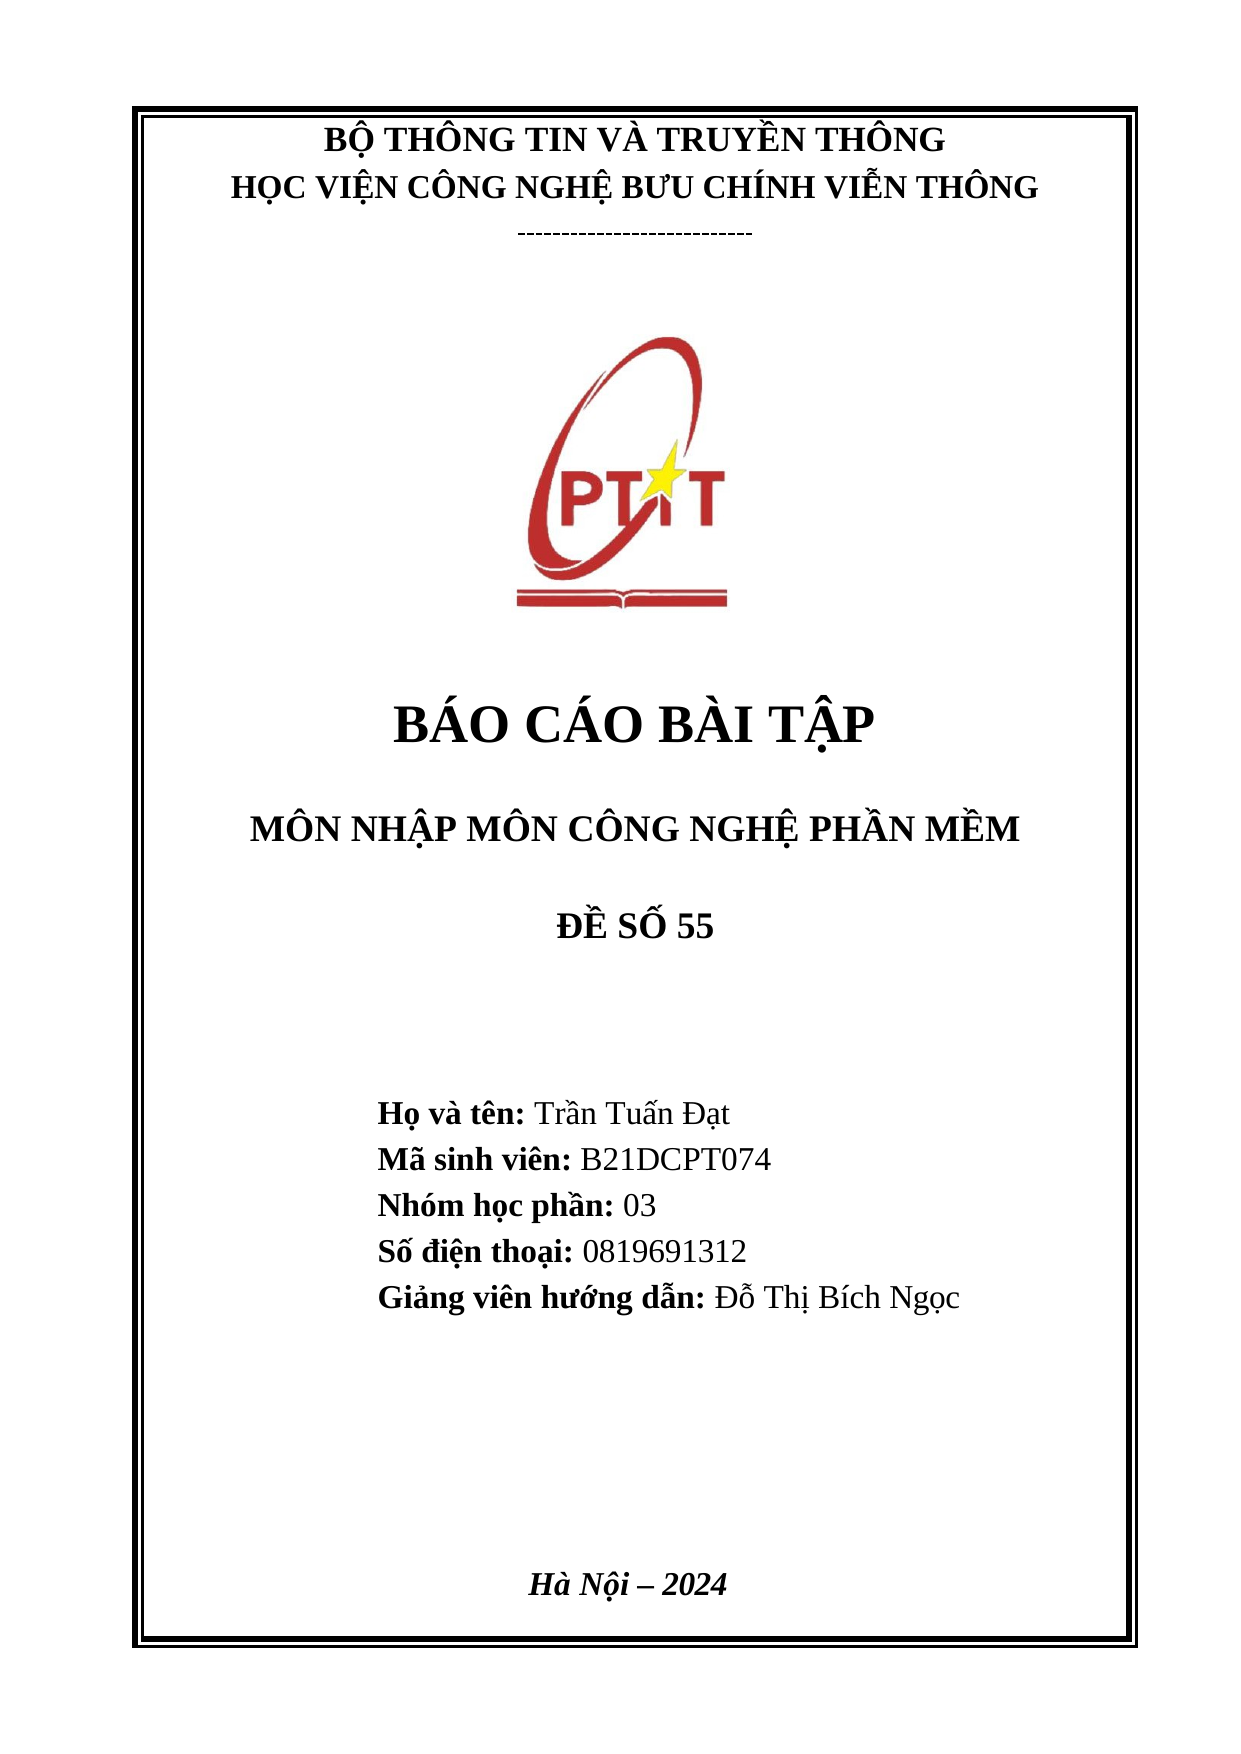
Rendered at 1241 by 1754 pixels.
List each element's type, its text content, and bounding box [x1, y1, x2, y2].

text Họ và tên: Trần Tuấn Đạt Mã sinh viên: B21DCPT074 Nhóm học phần: 03 [377, 1093, 776, 1223]
title BÁO CÁO BÀI TẬP [228, 692, 1042, 754]
picture [510, 334, 731, 613]
text Giảng viên hướng dẫn: Đỗ Thị Bích Ngọc [377, 1277, 1122, 1315]
text Số điện thoại: 0819691312 [377, 1231, 1122, 1269]
text MÔN NHẬP MÔN CÔNG NGHỆ PHẦN MỀM ĐỀ SỐ 55 [228, 807, 1042, 947]
text BỘ THÔNG TIN VÀ TRUYỀN THÔNG [228, 119, 1042, 159]
text HỌC VIỆN CÔNG NGHỆ BƯU CHÍNH VIỄN THÔNG [228, 168, 1042, 206]
text Hà Nội – 2024 [148, 1564, 1108, 1603]
